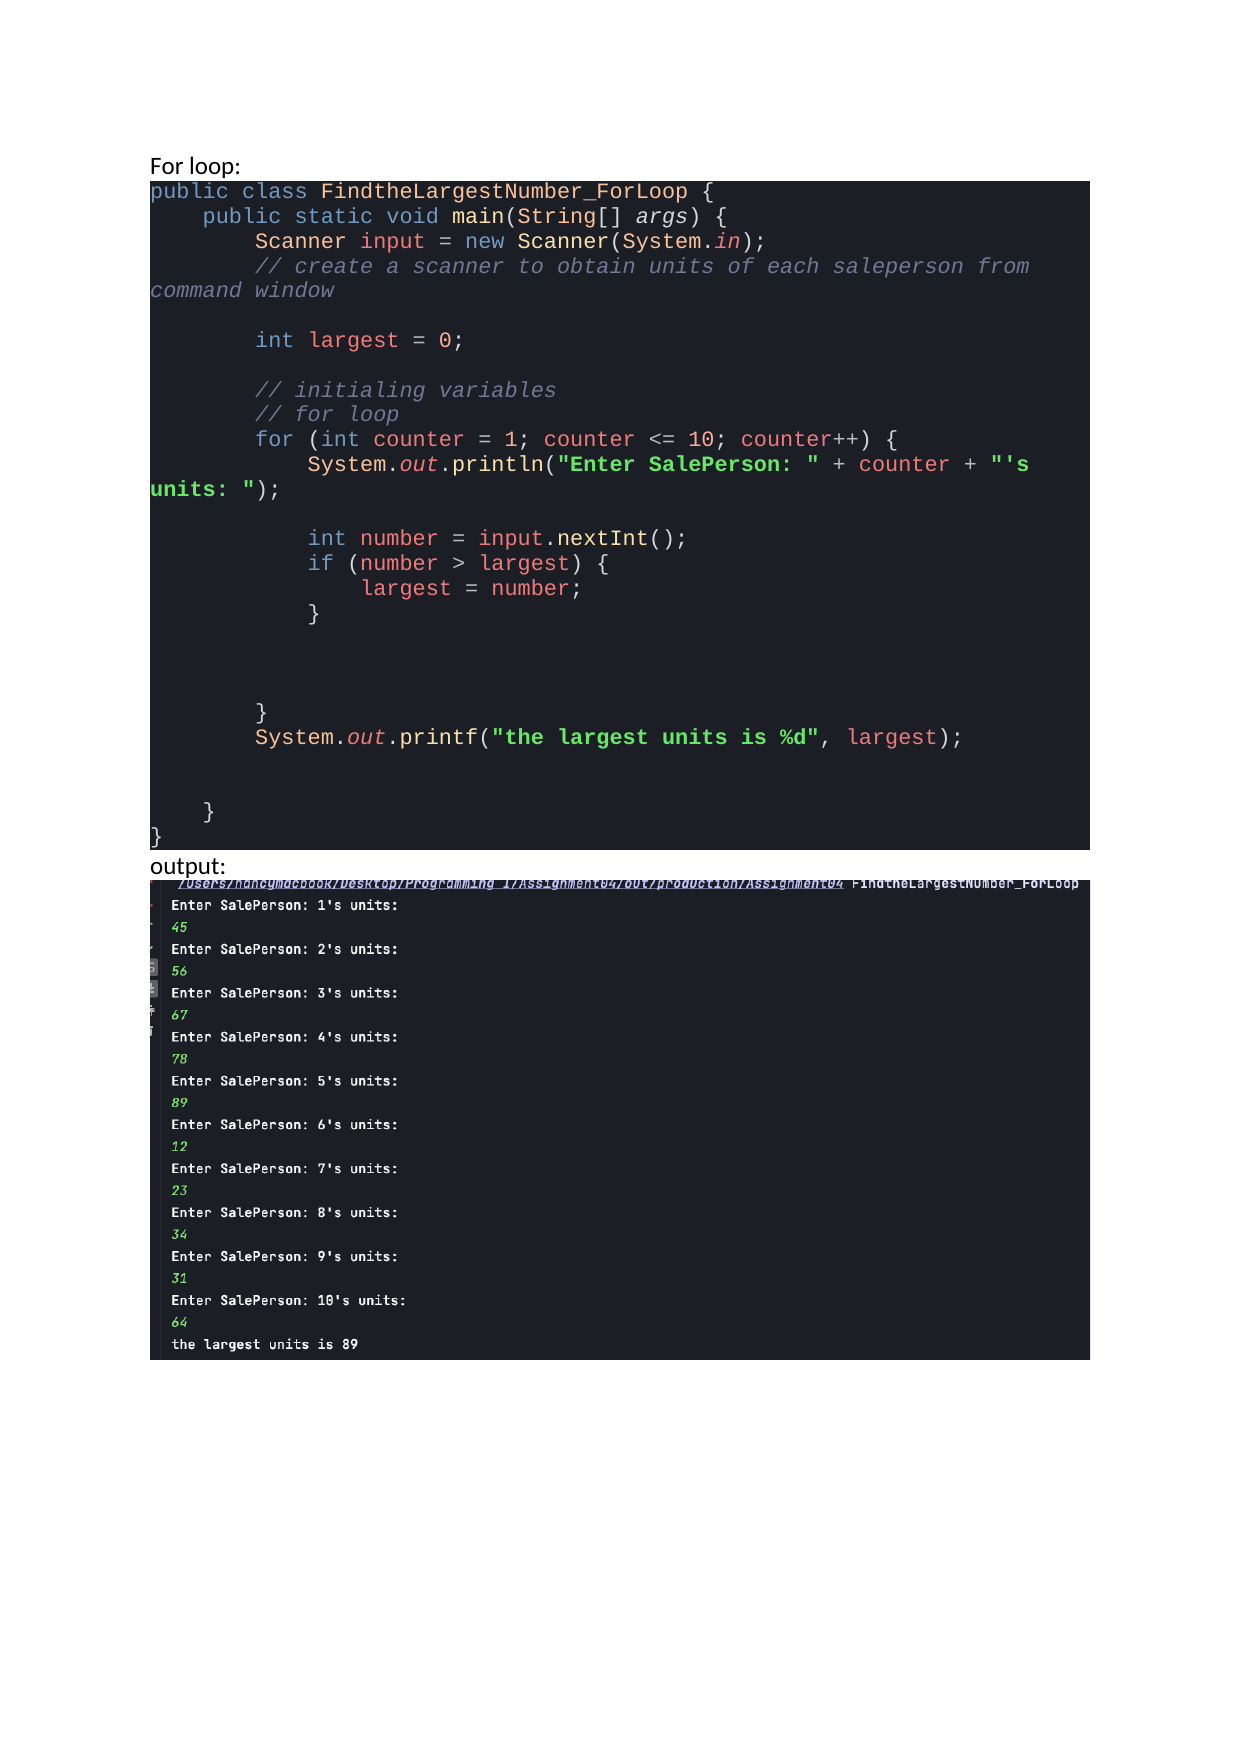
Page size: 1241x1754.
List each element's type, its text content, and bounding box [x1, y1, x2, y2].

picture [150, 880, 1091, 1360]
text output: [150, 850, 1090, 880]
text public class FindtheLargestNumber_ForLoop { public static void main(String[] args) { Scanner input = new Scanner(System.in); // create a scanner to obtain units of each saleperson from command window int largest = 0; // initialing variables // for loop for (int counter = 1; counter <= 10; counter++) { System.out.println("Enter SalePerson: " + counter + "'s units: "); int number = input.nextInt(); if (number > largest) { largest = number; } } System.out.printf("the largest units is %d", largest); } } [150, 181, 1090, 850]
text For loop: [150, 150, 1090, 181]
